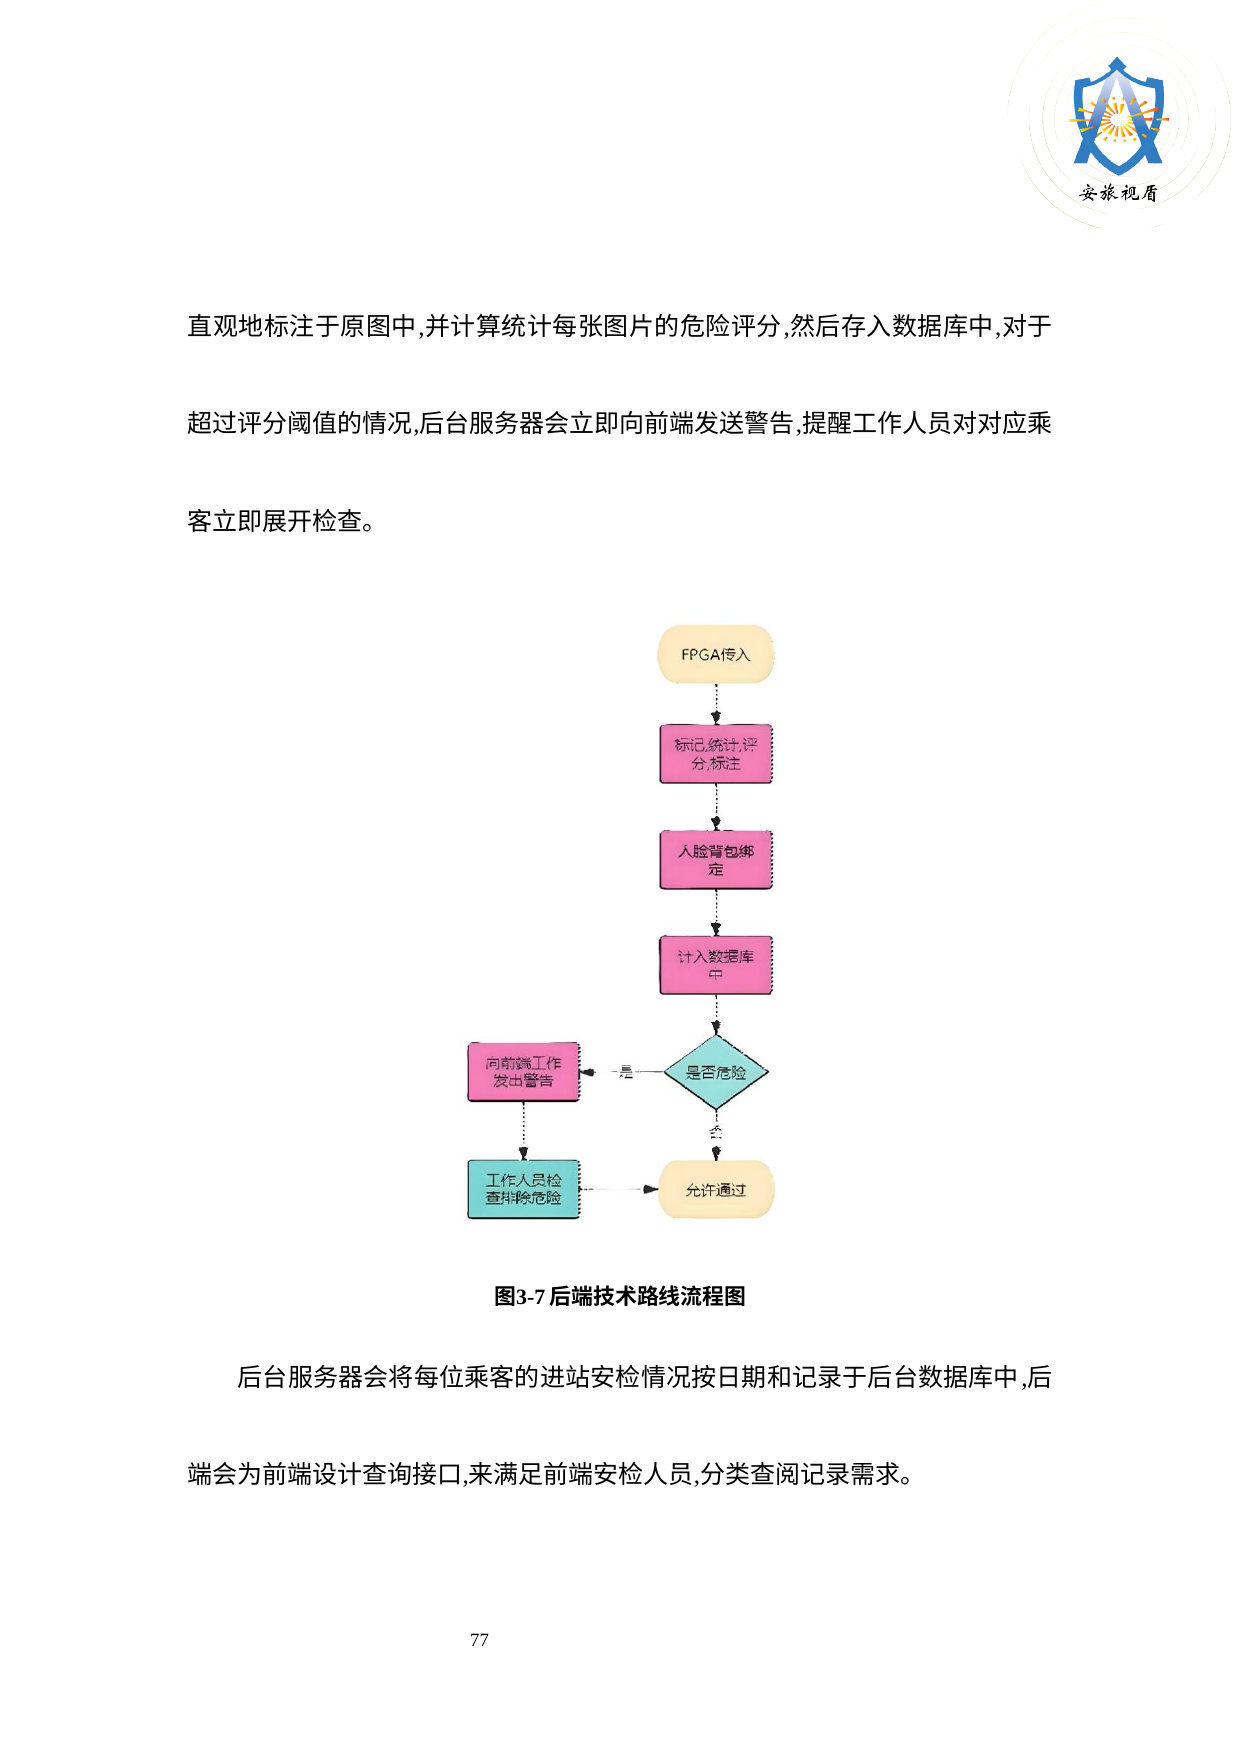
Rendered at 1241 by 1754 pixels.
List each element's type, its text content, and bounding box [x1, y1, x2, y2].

text 后台服务器会将每位乘客的进站安检情况按日期和记录于后台数据库中,后端会为前端设计查询接口,来满足前端安检人员,分类查阅记录需求。 [187, 1343, 1053, 1506]
picture [438, 599, 802, 1244]
text 图3-7后端技术路线流程图 [187, 1278, 1053, 1311]
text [187, 162, 1053, 552]
picture [1007, 4, 1231, 228]
